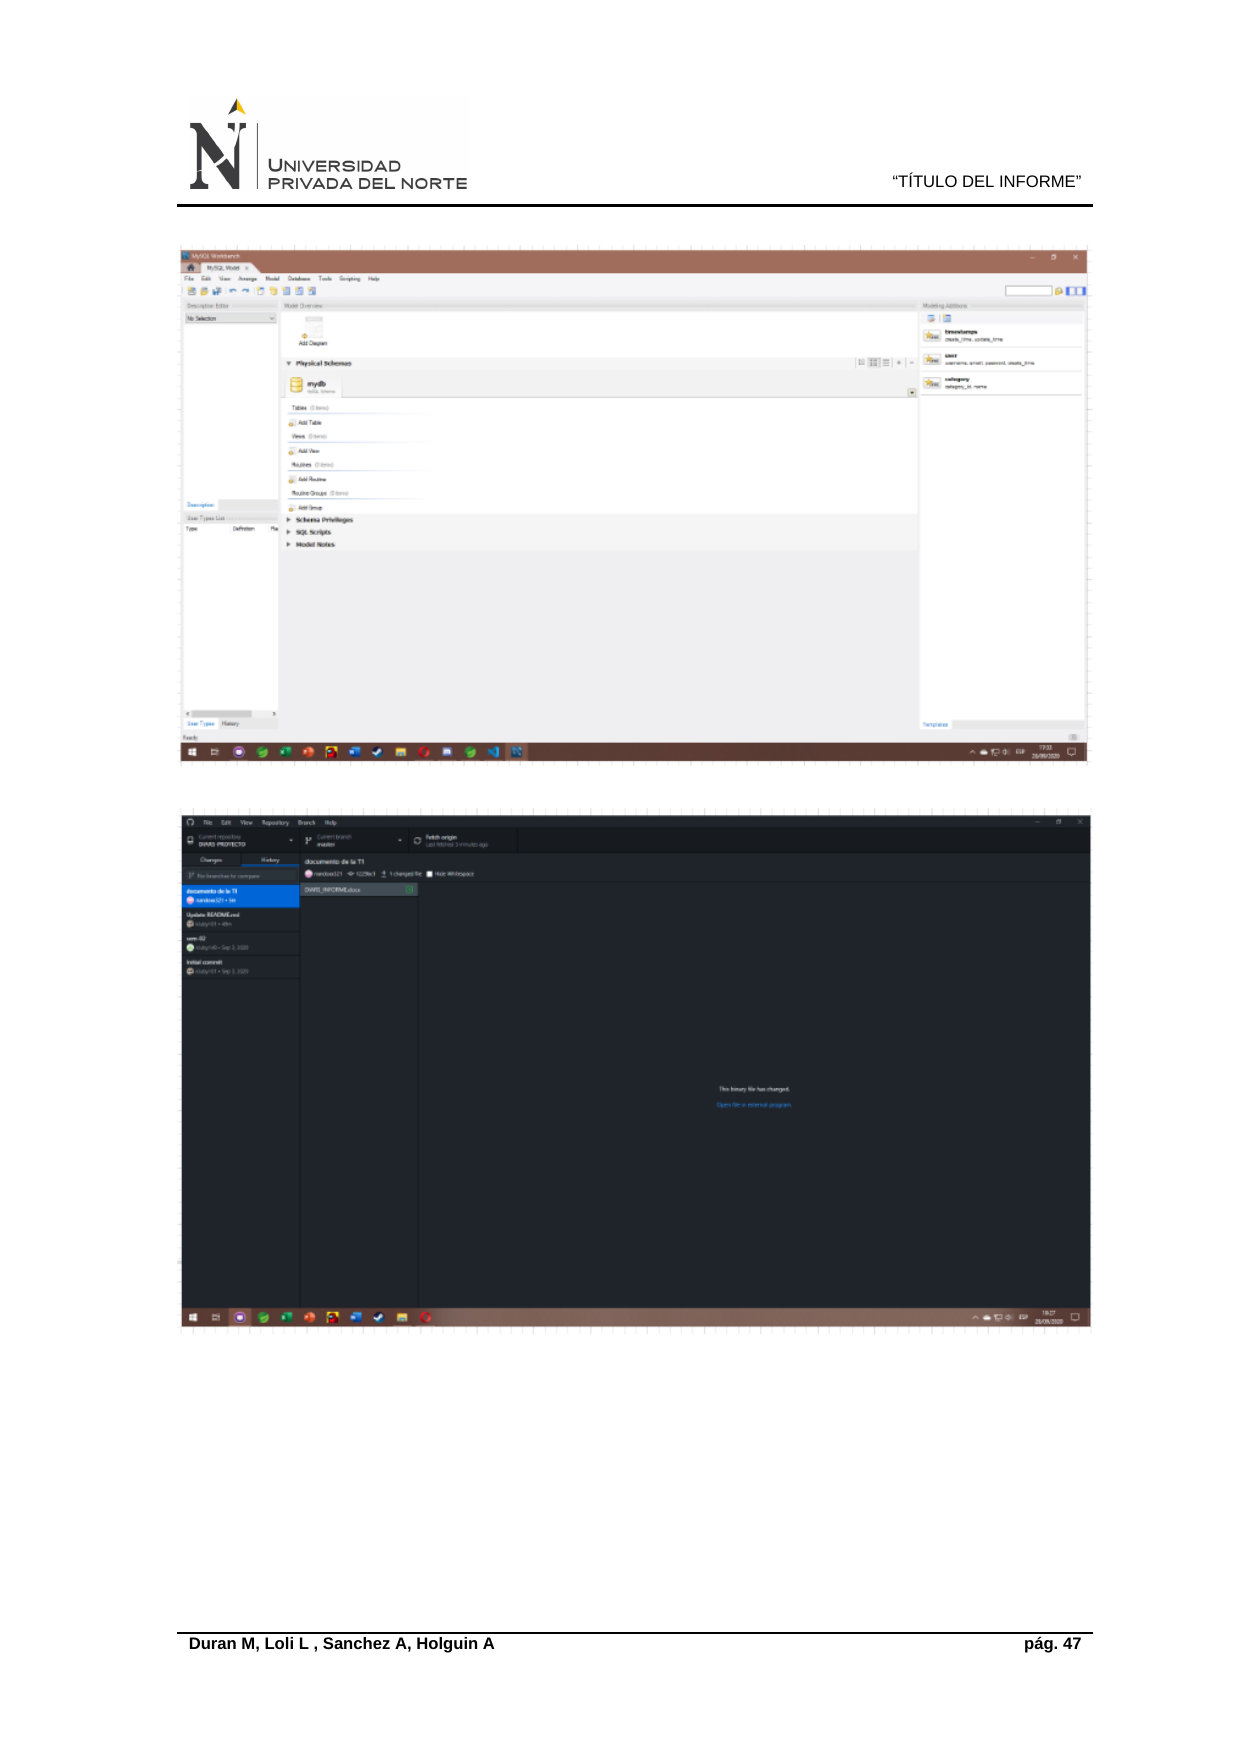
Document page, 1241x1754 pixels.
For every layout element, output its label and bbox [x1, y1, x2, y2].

picture [177, 245, 1093, 766]
picture [188, 95, 469, 191]
picture [177, 808, 1093, 1334]
